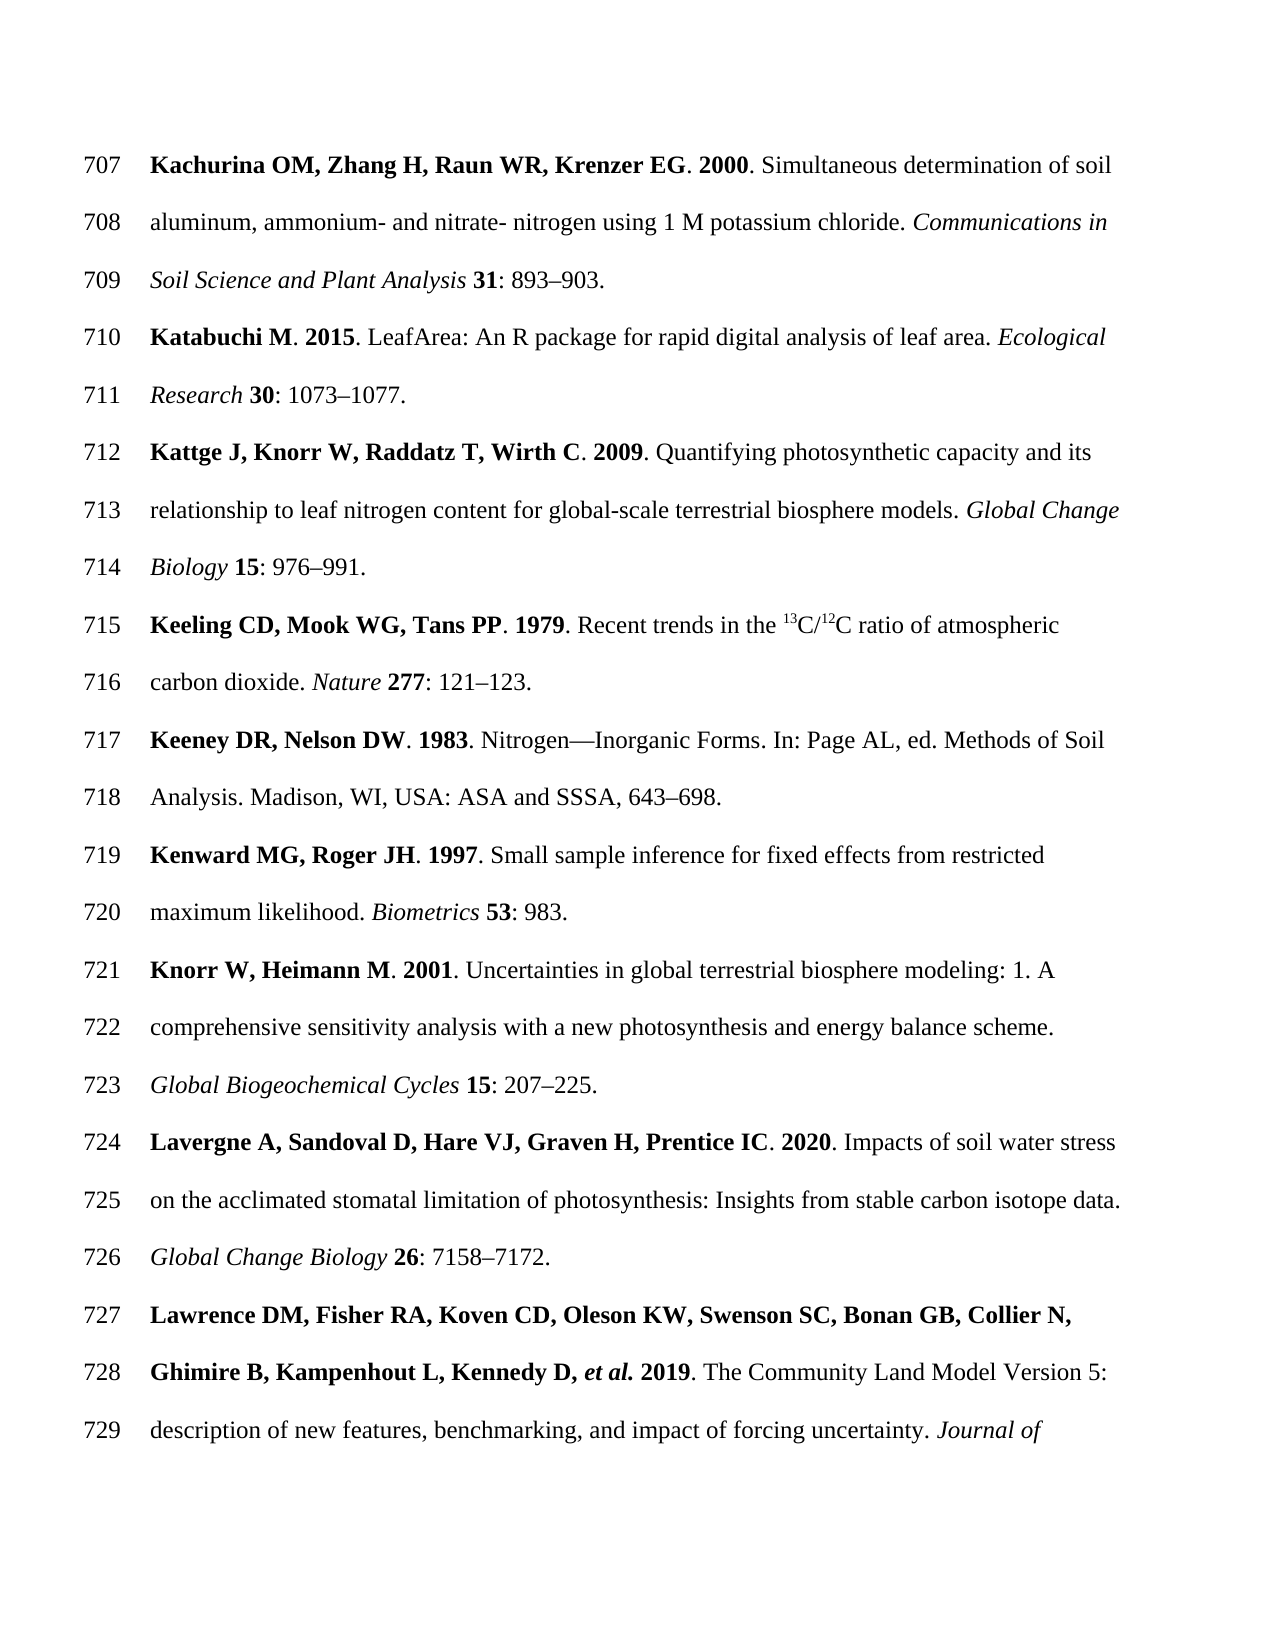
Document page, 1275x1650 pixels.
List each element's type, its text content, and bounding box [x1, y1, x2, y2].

text Kachurina OM, Zhang H, Raun WR, Krenzer EG. 2000. Simultaneous determination of soil aluminum, ammonium- and nitrate- nitrogen using 1 M potassium chloride. Communications in Soil Science and Plant Analysis 31: 893–903. [150, 150, 1125, 294]
text Lavergne A, Sandoval D, Hare VJ, Graven H, Prentice IC. 2020. Impacts of soil water stress on the acclimated stomatal limitation of photosynthesis: Insights from stable carbon isotope data. Global Change Biology 26: 7158–7172. [150, 1127, 1125, 1271]
text Kattge J, Knorr W, Raddatz T, Wirth C. 2009. Quantifying photosynthetic capacity and its relationship to leaf nitrogen content for global-scale terrestrial biosphere models. Global Change Biology 15: 976–991. [150, 437, 1125, 581]
text Kenward MG, Roger JH. 1997. Small sample inference for fixed effects from restricted maximum likelihood. Biometrics 53: 983. [150, 840, 1125, 926]
text Keeney DR, Nelson DW. 1983. Nitrogen—Inorganic Forms. In: Page AL, ed. Methods of Soil Analysis. Madison, WI, USA: ASA and SSSA, 643–698. [150, 725, 1125, 811]
text Keeling CD, Mook WG, Tans PP. 1979. Recent trends in the 13C/12C ratio of atmospheric carbon dioxide. Nature 277: 121–123. [150, 610, 1125, 696]
text Knorr W, Heimann M. 2001. Uncertainties in global terrestrial biosphere modeling: 1. A comprehensive sensitivity analysis with a new photosynthesis and energy balance scheme. Global Biogeochemical Cycles 15: 207–225. [150, 955, 1125, 1099]
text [150, 1300, 1125, 1444]
text Katabuchi M. 2015. LeafArea: An R package for rapid digital analysis of leaf area. Ecological Research 30: 1073–1077. [150, 322, 1125, 409]
